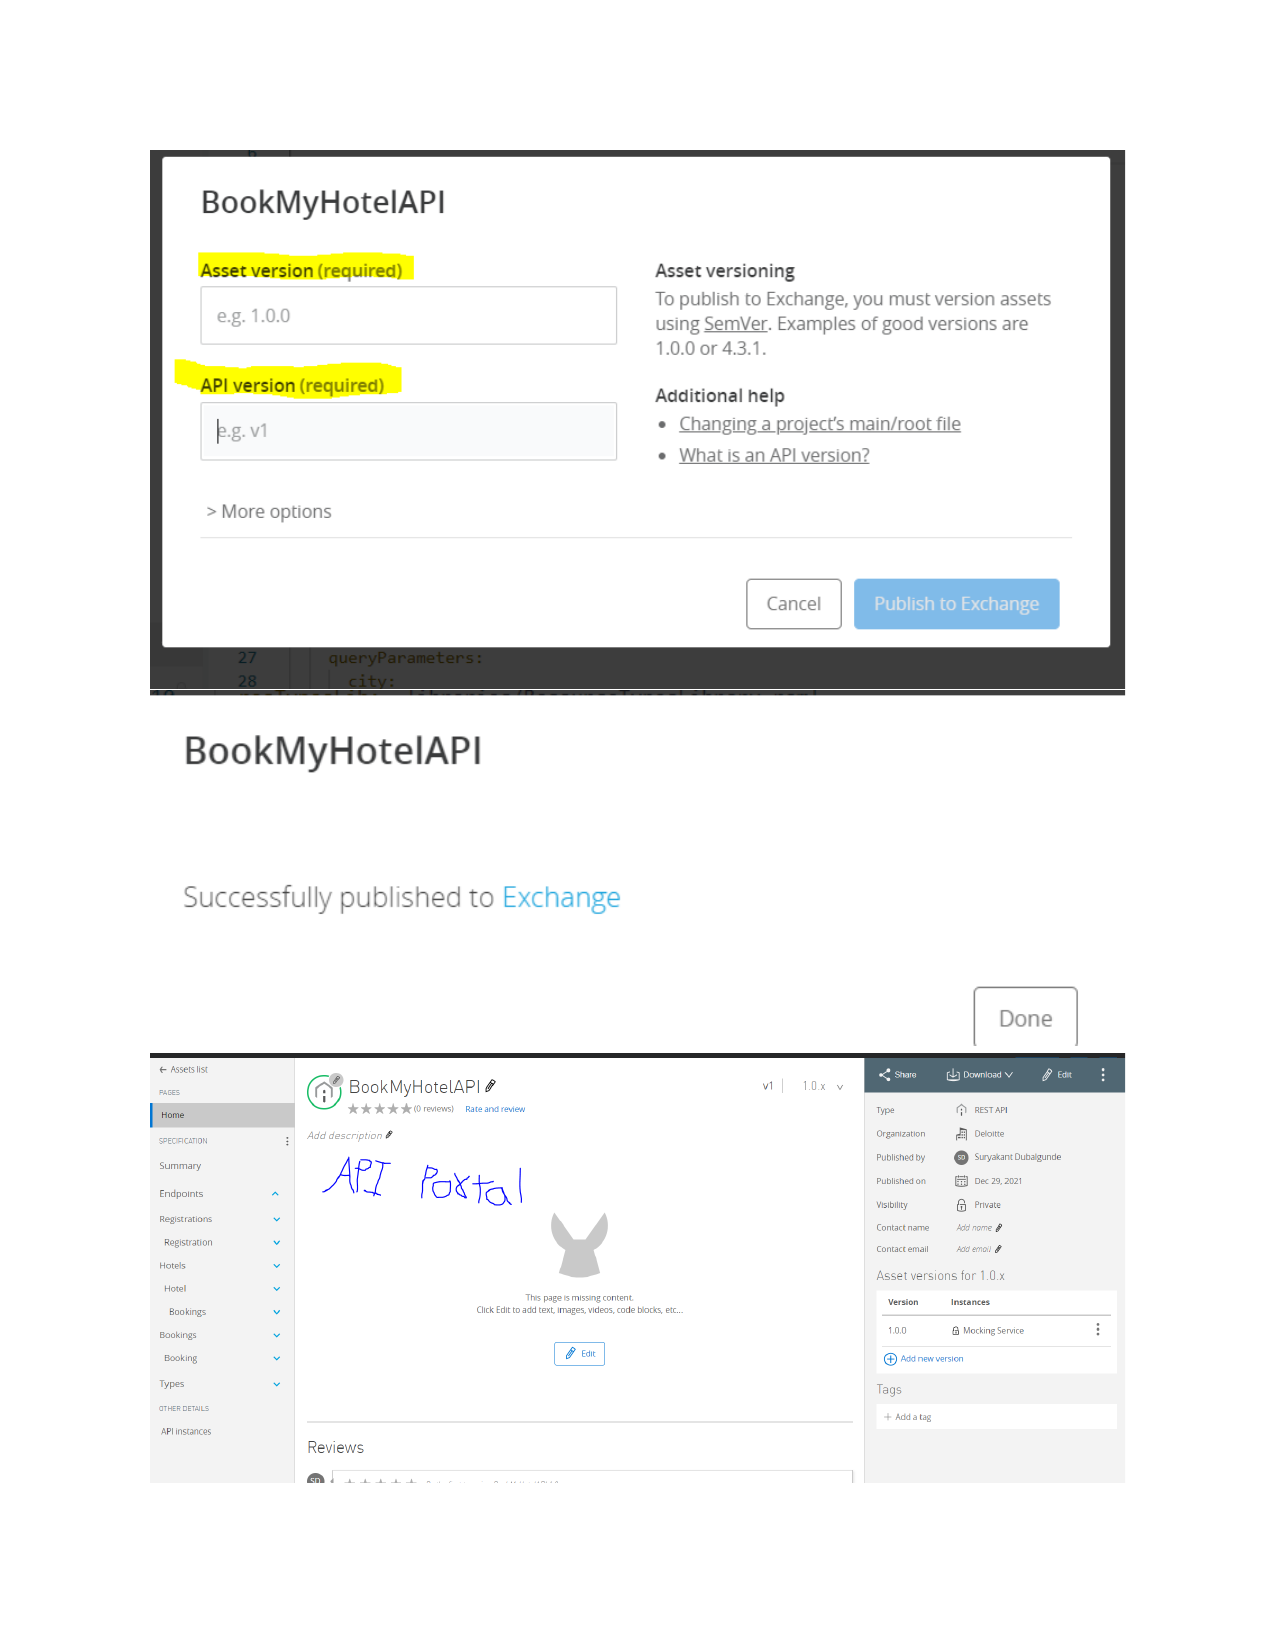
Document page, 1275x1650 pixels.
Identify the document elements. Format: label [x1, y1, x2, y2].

picture [150, 690, 1125, 1046]
picture [150, 150, 1125, 689]
picture [150, 1053, 1125, 1483]
